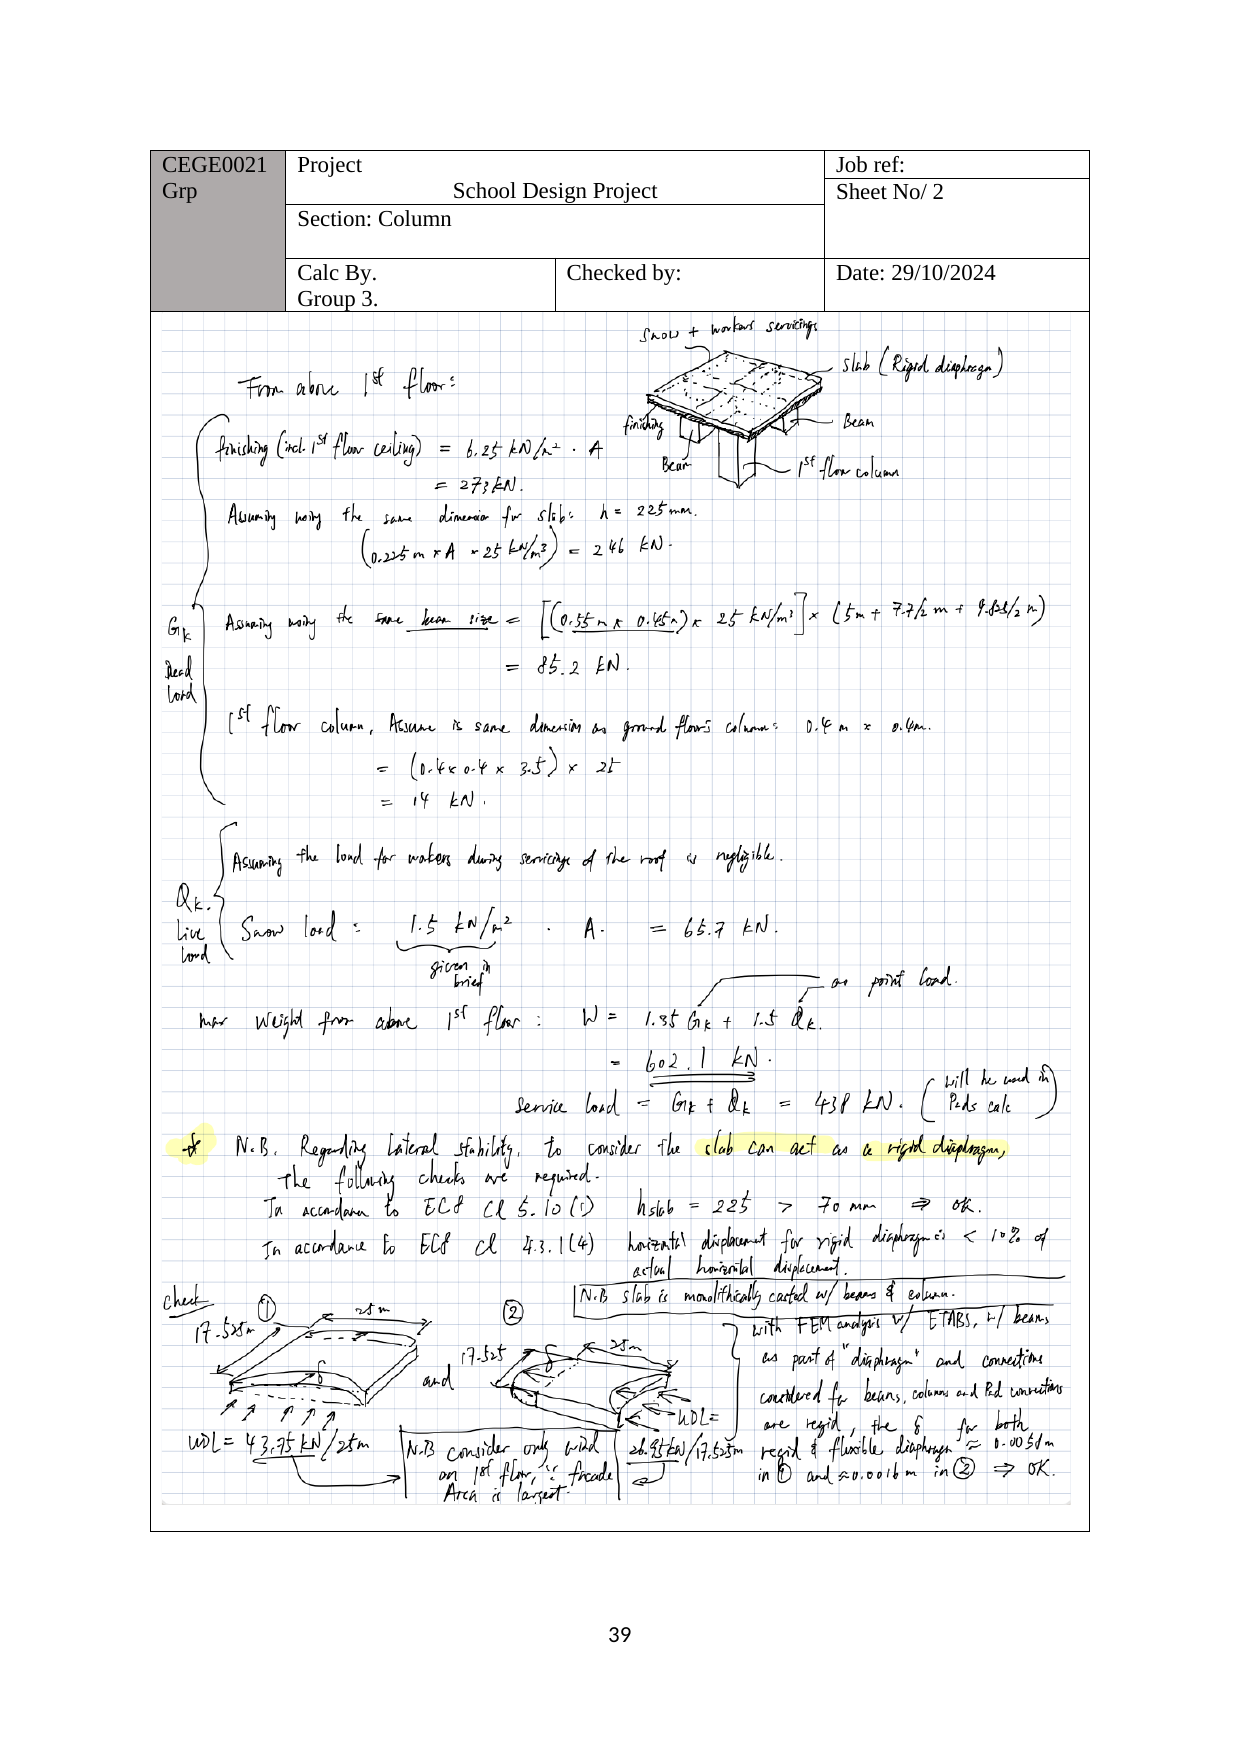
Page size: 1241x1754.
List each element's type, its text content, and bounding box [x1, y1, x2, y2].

table_header CEGE0021 Grp [151, 151, 285, 311]
table_cell Checked by: [556, 259, 824, 311]
table_cell Calc By. Group 3. [286, 259, 555, 311]
table_cell Sheet No/ 2 [825, 179, 1089, 257]
table_header Project School Design Project [286, 151, 824, 204]
table_cell Section: Column [286, 205, 824, 257]
table_cell Date: 29/10/2024 [825, 259, 1089, 311]
picture [161, 312, 1071, 1505]
table_cell [151, 312, 1089, 1531]
table_header Job ref: [825, 151, 1089, 177]
